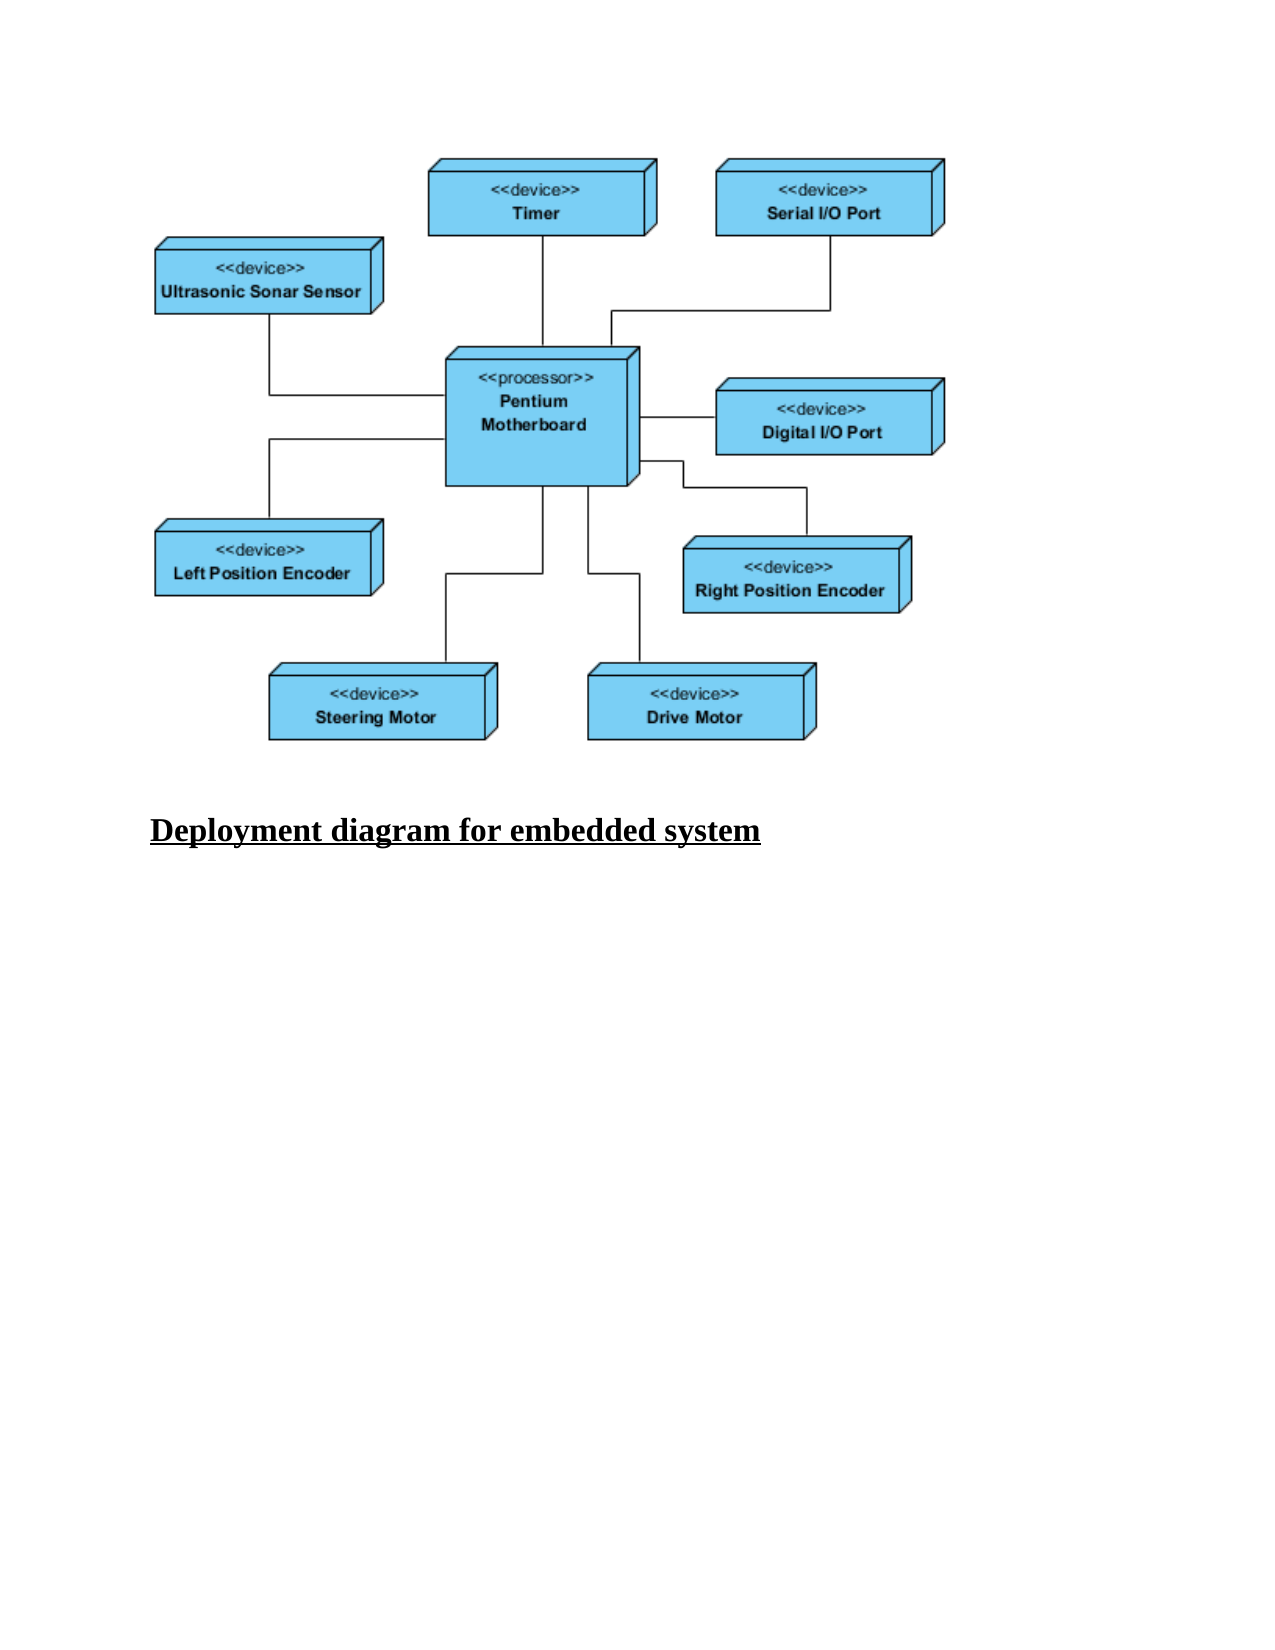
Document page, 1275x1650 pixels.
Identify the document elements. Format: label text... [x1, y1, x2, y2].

picture [150, 150, 1033, 772]
text Deployment diagram for embedded system [150, 810, 1125, 848]
